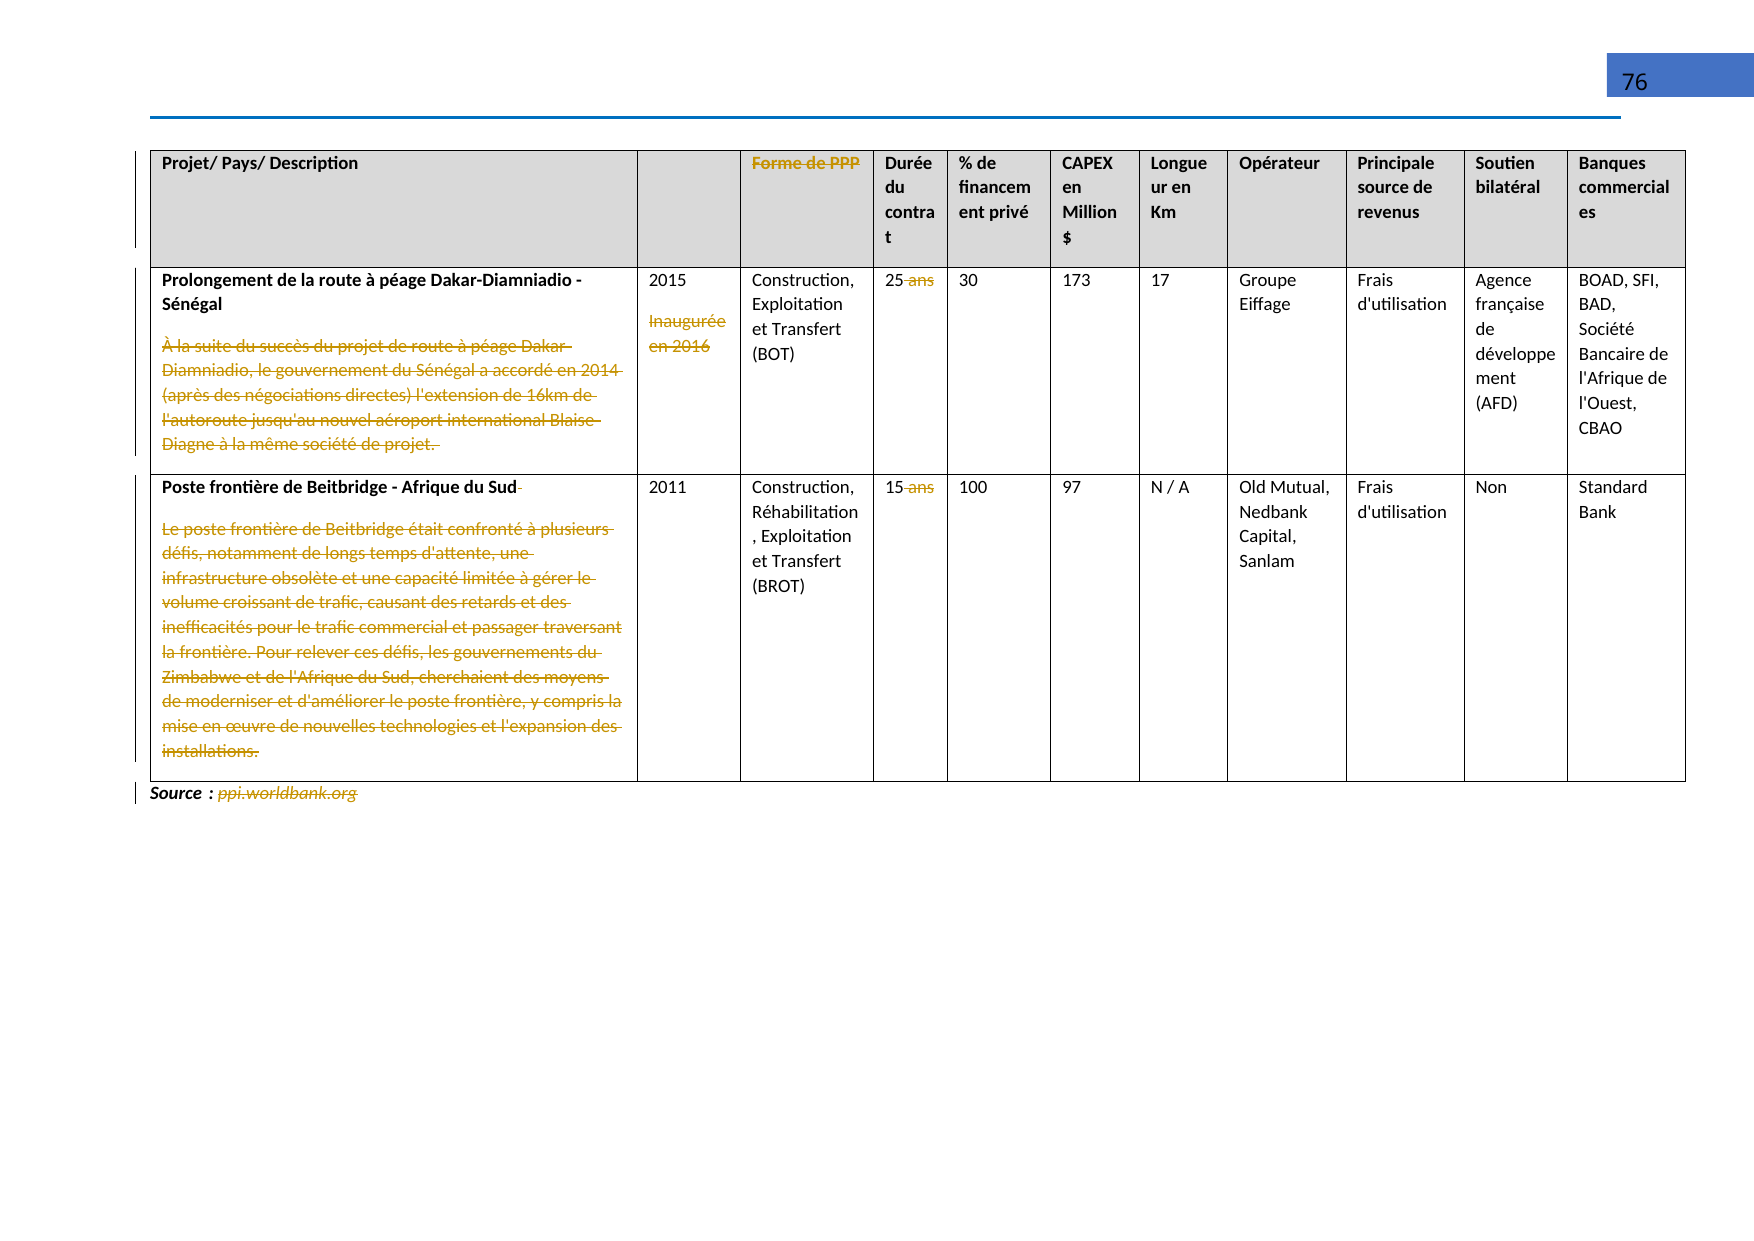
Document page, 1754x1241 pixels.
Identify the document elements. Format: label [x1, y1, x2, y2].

table_cell [1051, 475, 1139, 781]
table_cell [151, 475, 637, 781]
table_cell [151, 268, 637, 474]
table_header [1051, 151, 1139, 267]
table_header [1228, 151, 1346, 267]
table_header [1347, 151, 1464, 267]
table_cell [1465, 475, 1567, 781]
table_cell [1140, 475, 1227, 781]
table_cell [1051, 268, 1139, 474]
table_cell [638, 268, 740, 474]
table_header [638, 151, 740, 267]
table_header [1568, 151, 1685, 267]
table_cell [948, 268, 1050, 474]
table_cell [1140, 268, 1227, 474]
table_header [151, 151, 637, 267]
table_cell [638, 475, 740, 781]
table_cell [1347, 475, 1464, 781]
table_header [874, 151, 947, 267]
table_cell [1228, 268, 1346, 474]
table_cell [1568, 268, 1685, 474]
table_cell [874, 268, 947, 474]
table_header [1465, 151, 1567, 267]
table_cell [1228, 475, 1346, 781]
table_header [1140, 151, 1227, 267]
table_cell [874, 475, 947, 781]
table_cell [948, 475, 1050, 781]
table_cell [1465, 268, 1567, 474]
table_cell [741, 475, 873, 781]
table_cell [1568, 475, 1685, 781]
table_header [741, 151, 873, 267]
table_cell [741, 268, 873, 474]
table_header [948, 151, 1050, 267]
table_cell [1347, 268, 1464, 474]
